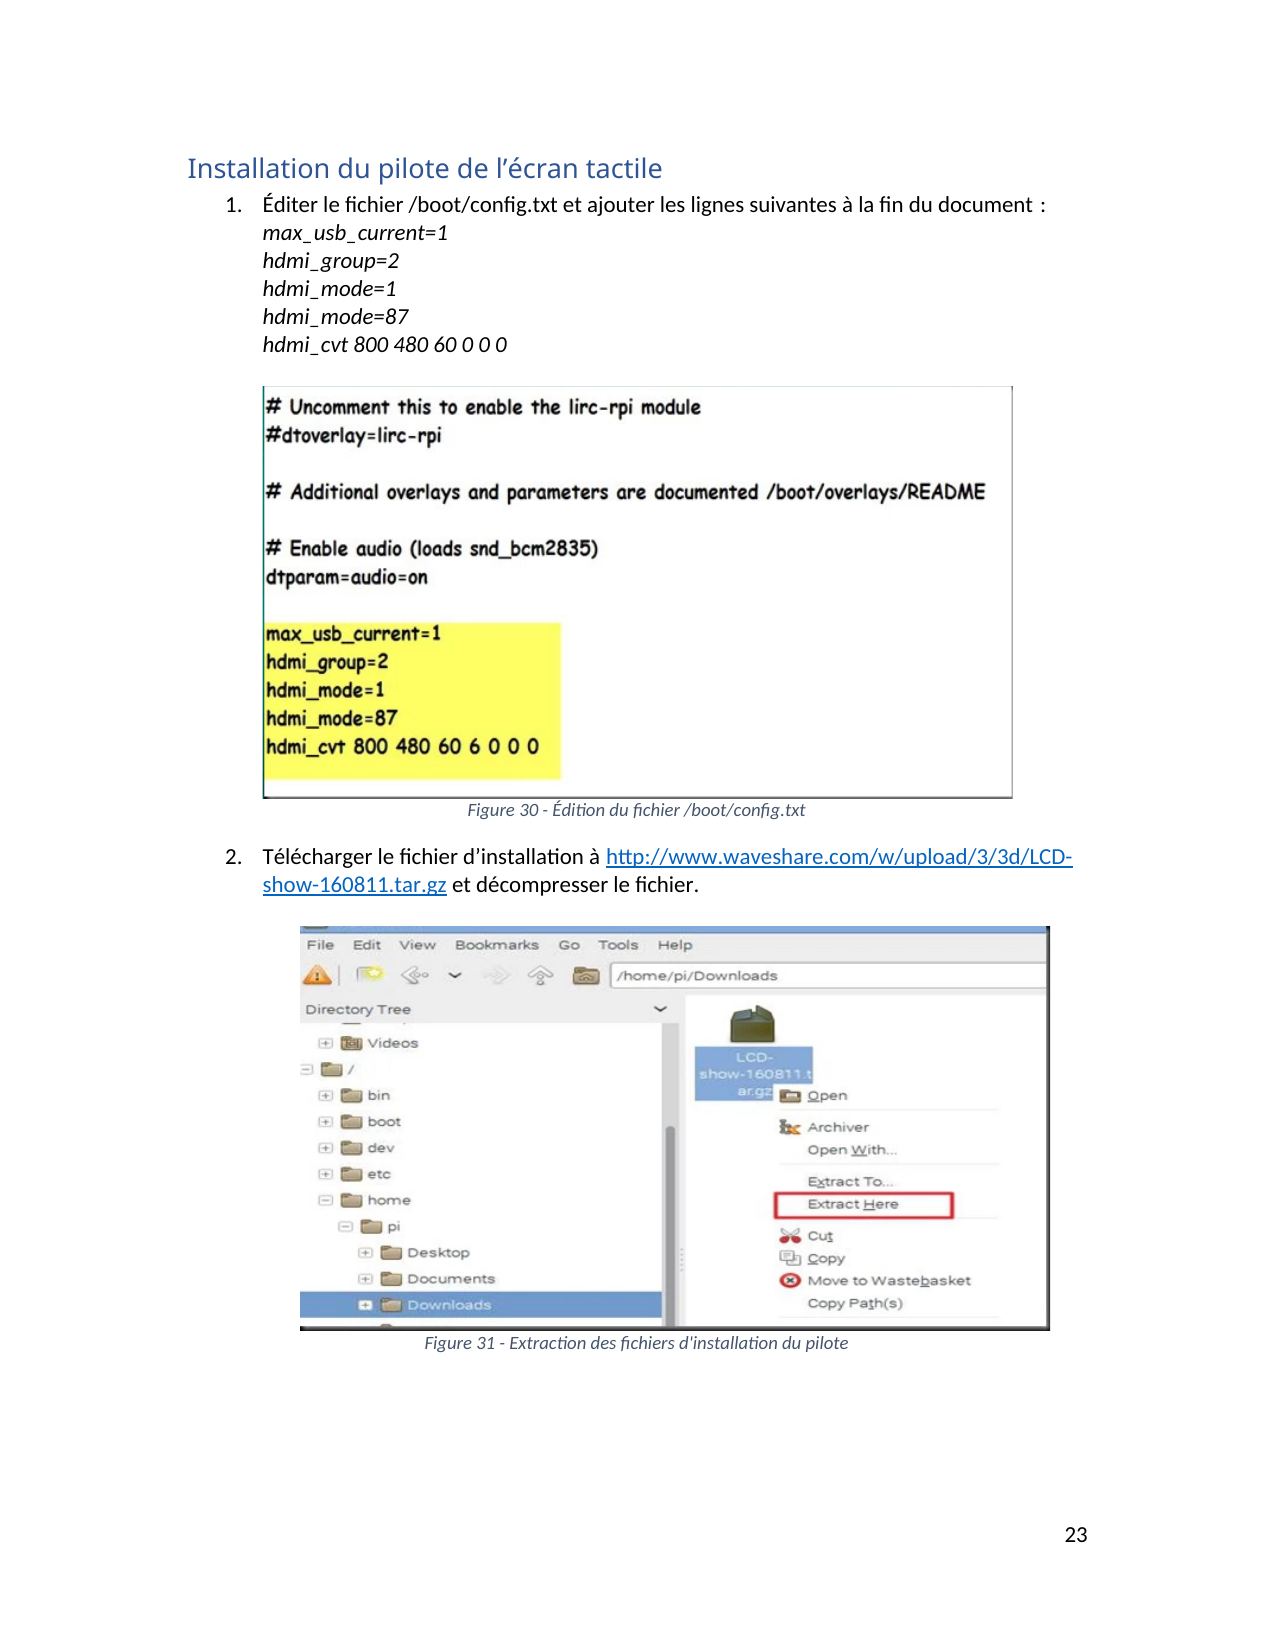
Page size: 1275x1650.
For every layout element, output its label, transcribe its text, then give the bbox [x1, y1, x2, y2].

subtitle Installation du pilote de l’écran tactile [187, 150, 1087, 187]
list Télécharger le fichier d’installation à http://www.waveshare.com/w/upload/3/3d/LCD-show-160811.tar.gz et décompresser le fichier. [225, 842, 1087, 898]
list Éditer le fichier /boot/config.txt et ajouter les lignes suivantes à la fin du document : max_usb_current=1 hdmi_group=2 hdmi_mode=1 hdmi_mode=87 hdmi_cvt 800 480 60 0 0 0 [225, 190, 1087, 358]
picture [262, 386, 1013, 799]
picture [300, 926, 1050, 1331]
